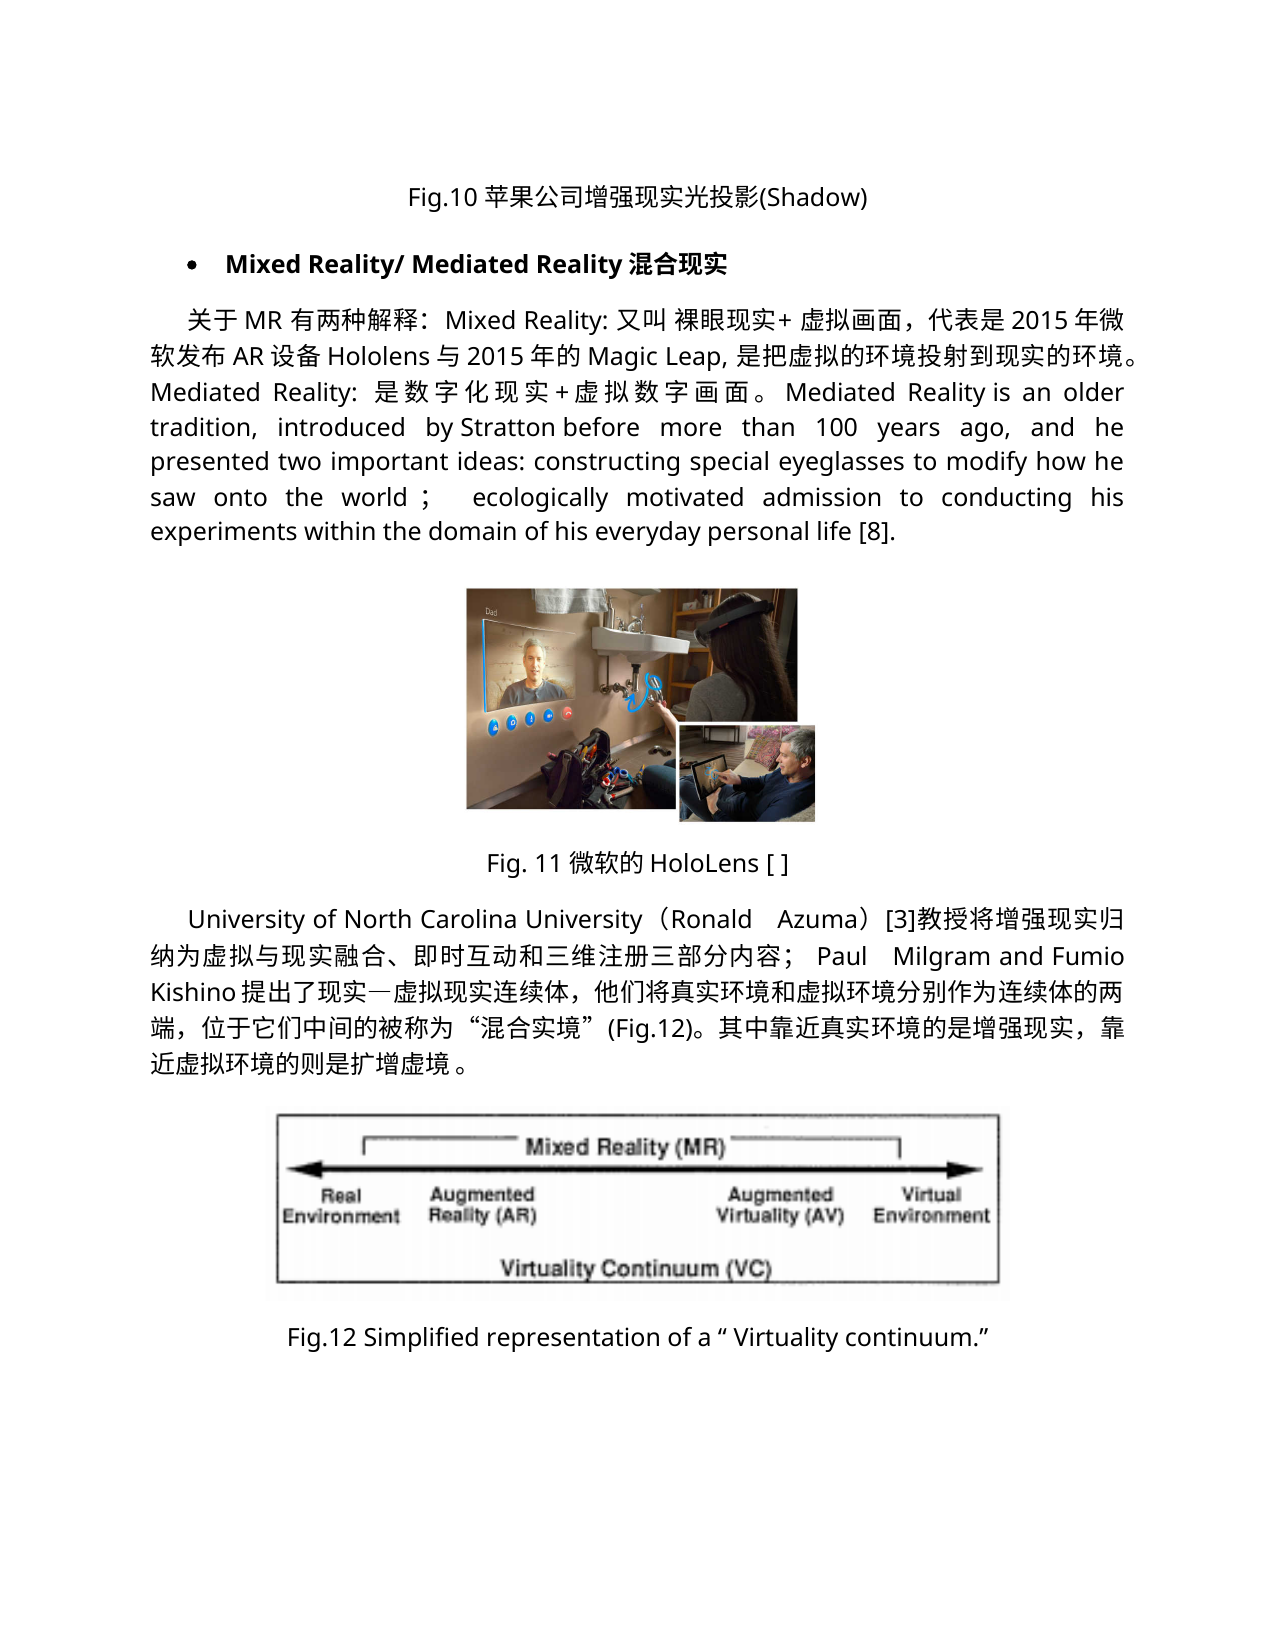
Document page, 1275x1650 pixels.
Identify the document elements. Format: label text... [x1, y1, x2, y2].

list Mixed Reality/ Mediated Reality混合现实 [187, 245, 1125, 281]
text Fig.10 苹果公司增强现实光投影(Shadow) [150, 177, 1125, 213]
text Fig.12 Simplified representation of a “ Virtuality continuum.” [150, 1319, 1125, 1353]
text Fig. 11 微软的HoloLens [ ] [150, 844, 1125, 880]
picture [456, 578, 819, 826]
text University of North Carolina University（Ronald Azuma）[3]教授将增强现实归纳为虚拟与现实融合、即时互动和三维注册三部分内容； Paul Milgram and Fumio Kishino提出了现实—虚拟现实连续体，他们将真实环境和虚拟环境分别作为连续体的两端，位于它们中间的被称为“混合实境”(Fig.12)。其中靠近真实环境的是增强现实，靠近虚拟环境的则是扩增虚境 。 [150, 900, 1125, 1081]
text 关于MR 有两种解释：Mixed Reality: 又叫 裸眼现实+ 虚拟画面，代表是2015年微软发布AR设备Hololens与2015 年的Magic Leap, 是把虚拟的环境投射到现实的环境。Mediated Reality: 是数字化现实+虚拟数字画面。Mediated Reality is an older tradition, introduced by Stratton before more than 100 years ago, and he presented two important ideas: constructing special eyeglasses to modify how he saw onto the world； ecologically motivated admission to conducting his experiments within the domain of his everyday personal life [8]. [150, 300, 1125, 548]
picture [265, 1106, 1010, 1301]
